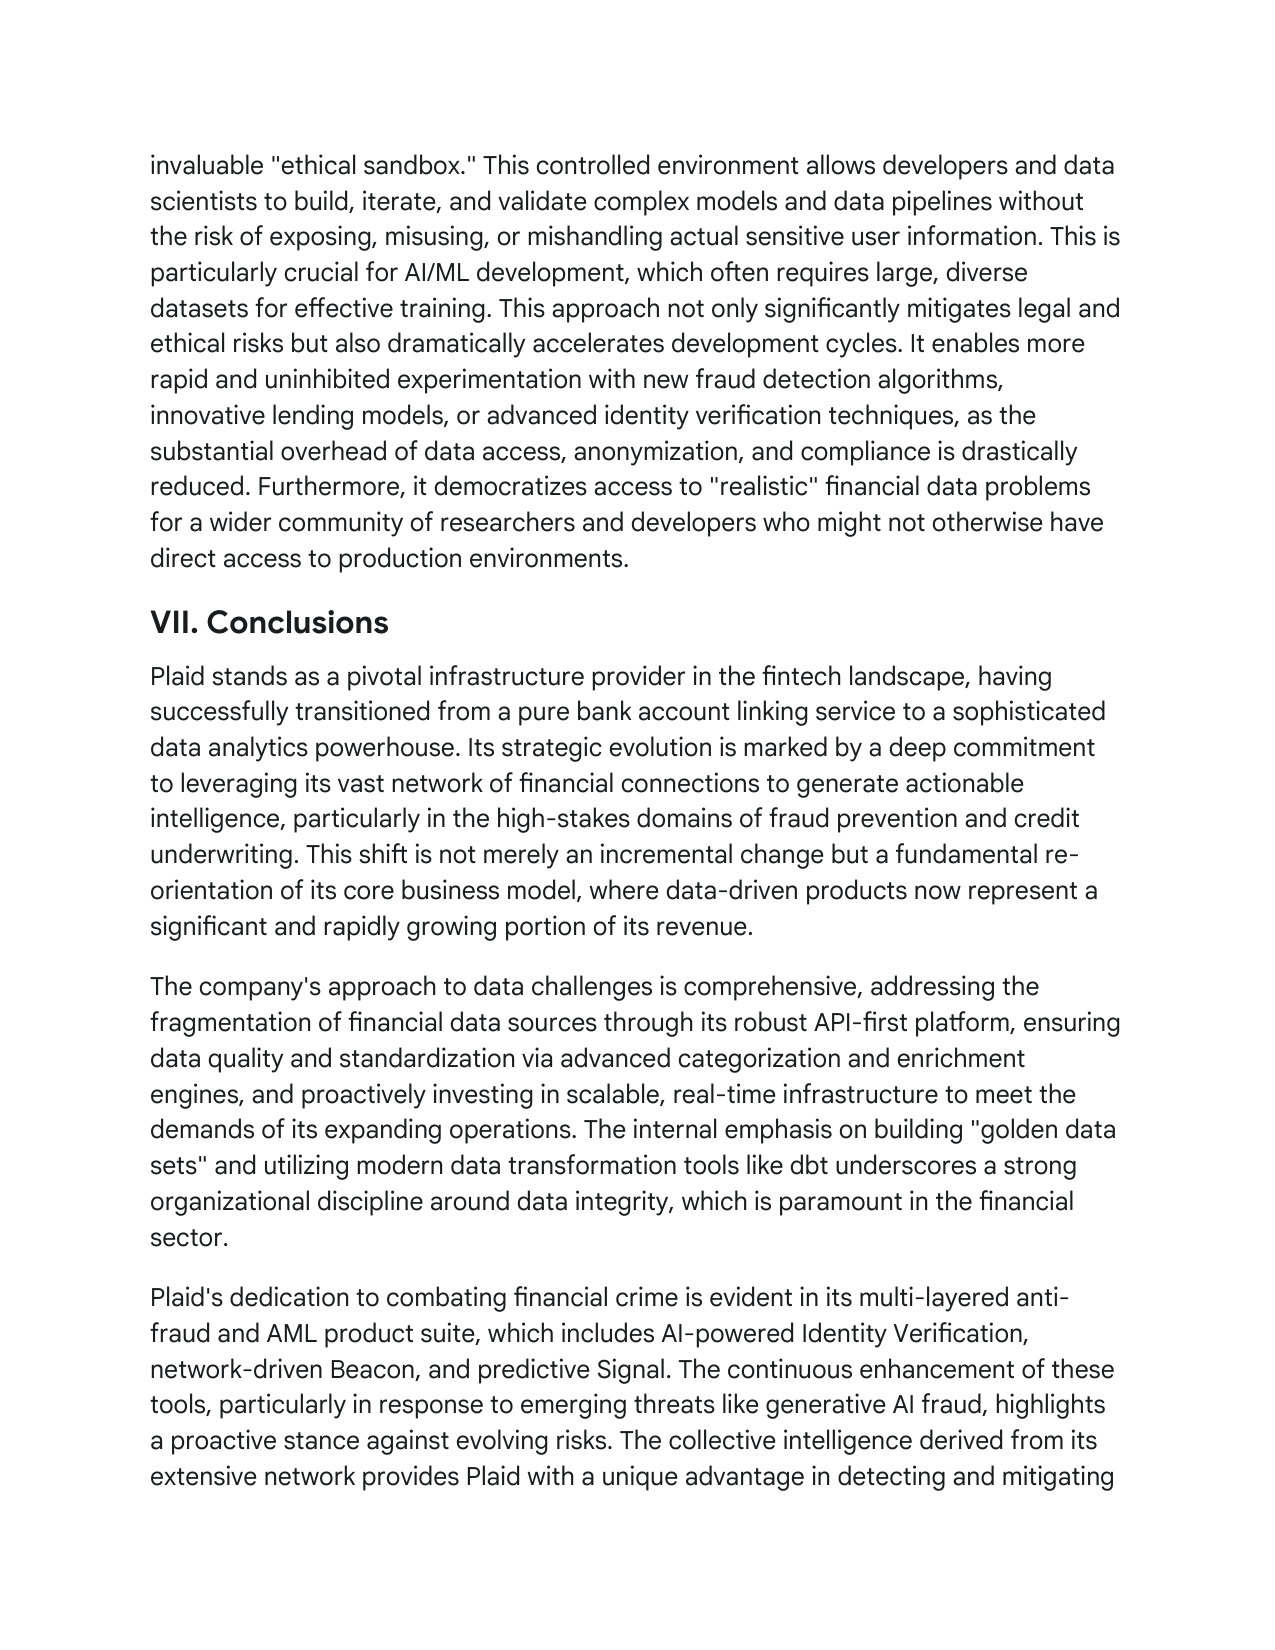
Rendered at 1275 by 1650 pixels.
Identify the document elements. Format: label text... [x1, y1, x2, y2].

text Plaid stands as a pivotal infrastructure provider in the fintech landscape, having successfully transitioned from a pure bank account linking service to a sophisticated data analytics powerhouse. Its strategic evolution is marked by a deep commitment to leveraging its vast network of financial connections to generate actionable intelligence, particularly in the high-stakes domains of fraud prevention and credit underwriting. This shift is not merely an incremental change but a fundamental re-orientation of its core business model, where data-driven products now represent a significant and rapidly growing portion of its revenue. [150, 661, 1125, 942]
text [150, 150, 1125, 574]
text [150, 1282, 1125, 1492]
text The company's approach to data challenges is comprehensive, addressing the fragmentation of financial data sources through its robust API-first platform, ensuring data quality and standardization via advanced categorization and enrichment engines, and proactively investing in scalable, real-time infrastructure to meet the demands of its expanding operations. The internal emphasis on building "golden data sets" and utilizing modern data transformation tools like dbt underscores a strong organizational discipline around data integrity, which is paramount in the financial sector. [150, 972, 1125, 1253]
subtitle VII. Conclusions [150, 604, 1125, 643]
